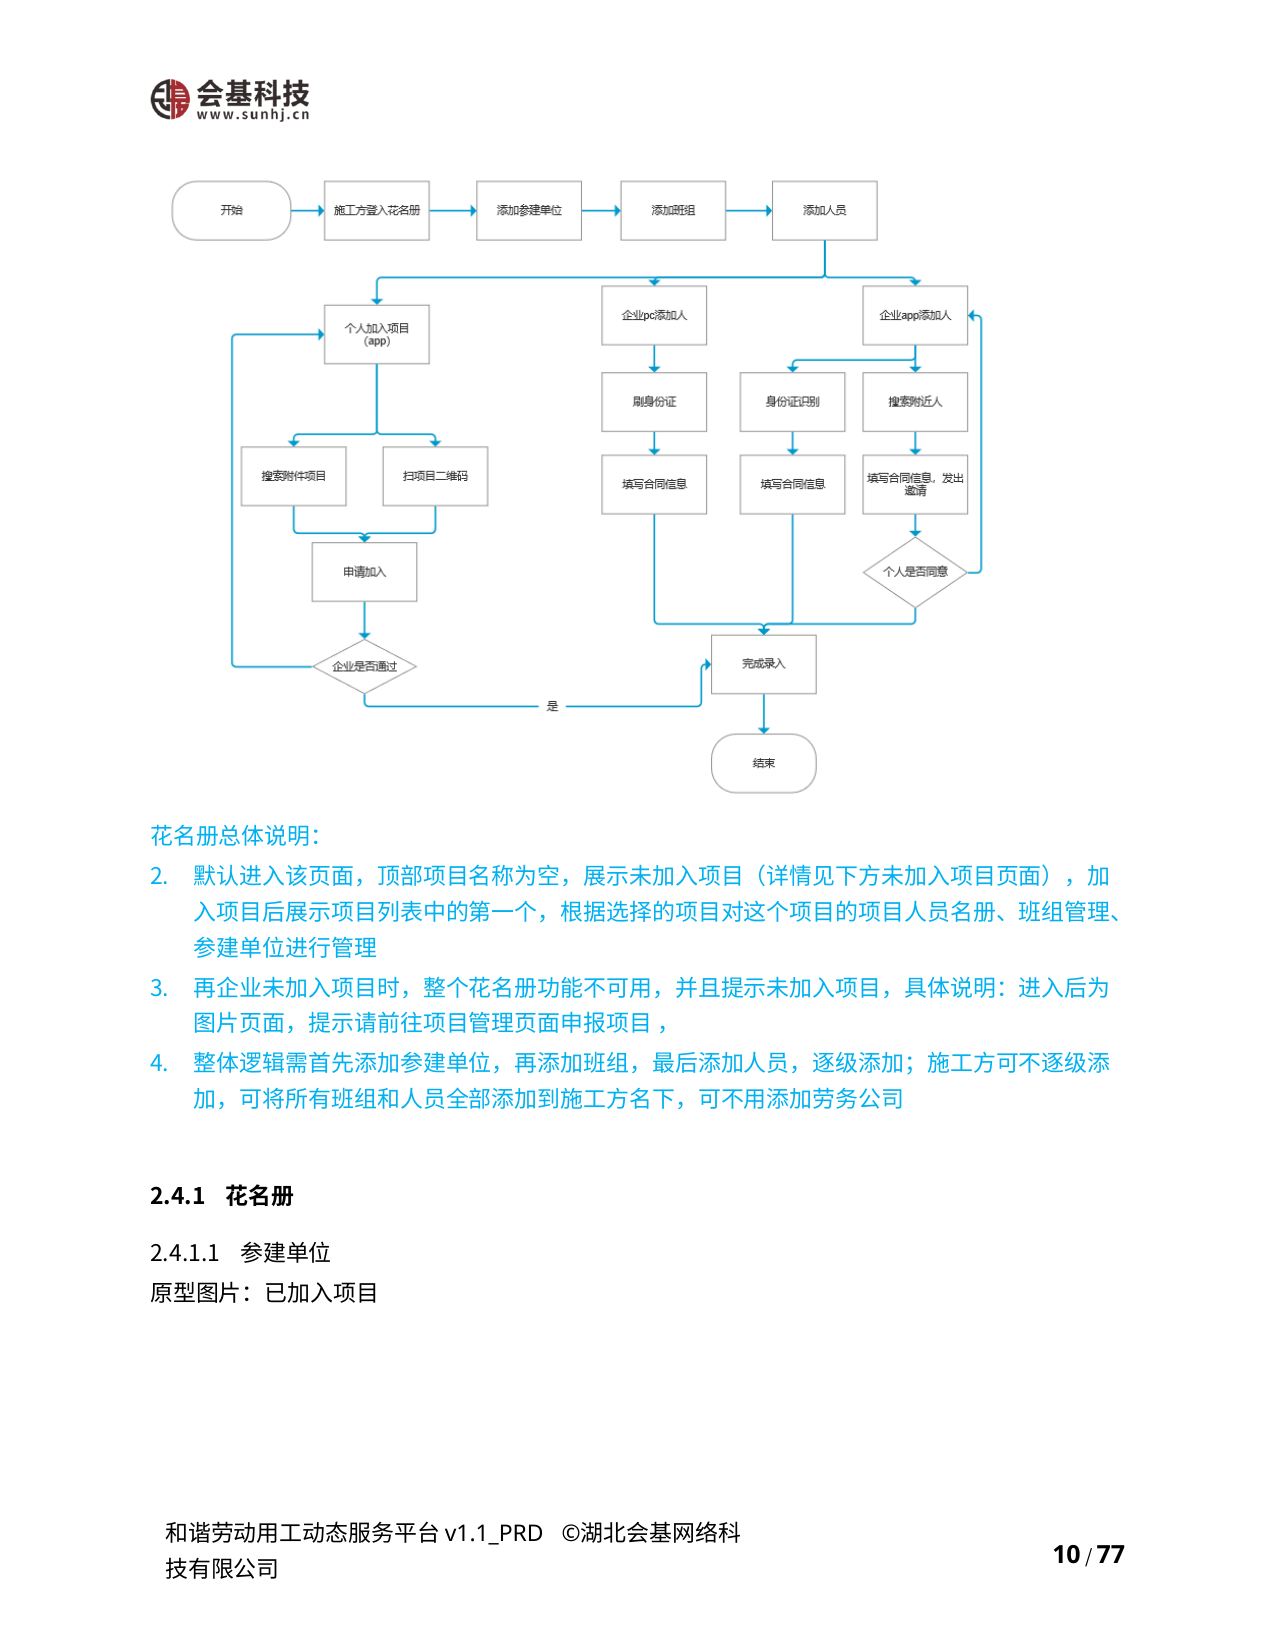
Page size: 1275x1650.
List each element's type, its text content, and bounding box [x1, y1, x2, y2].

subtitle 花名册 [150, 1178, 1125, 1211]
picture [150, 150, 1017, 812]
text 原型图片：已加入项目 [150, 1274, 1125, 1308]
subtitle 参建单位 [150, 1234, 1125, 1268]
picture [150, 79, 309, 122]
list 再企业未加入项目时，整个花名册功能不可用，并且提示未加入项目，具体说明：进入后为图片页面，提示请前往项目管理页面申报项目 ， [150, 969, 1125, 1038]
list 整体逻辑需首先添加参建单位，再添加班组，最后添加人员，逐级添加；施工方可不逐级添加，可将所有班组和人员全部添加到施工方名下，可不用添加劳务公司 [150, 1045, 1125, 1114]
text 花名册总体说明： [150, 818, 1125, 851]
list 默认进入该页面，顶部项目名称为空，展示未加入项目（详情见下方未加入项目页面），加入项目后展示项目列表中的第一个，根据选择的项目对这个项目的项目人员名册、班组管理、参建单位进行管理 [150, 858, 1125, 963]
